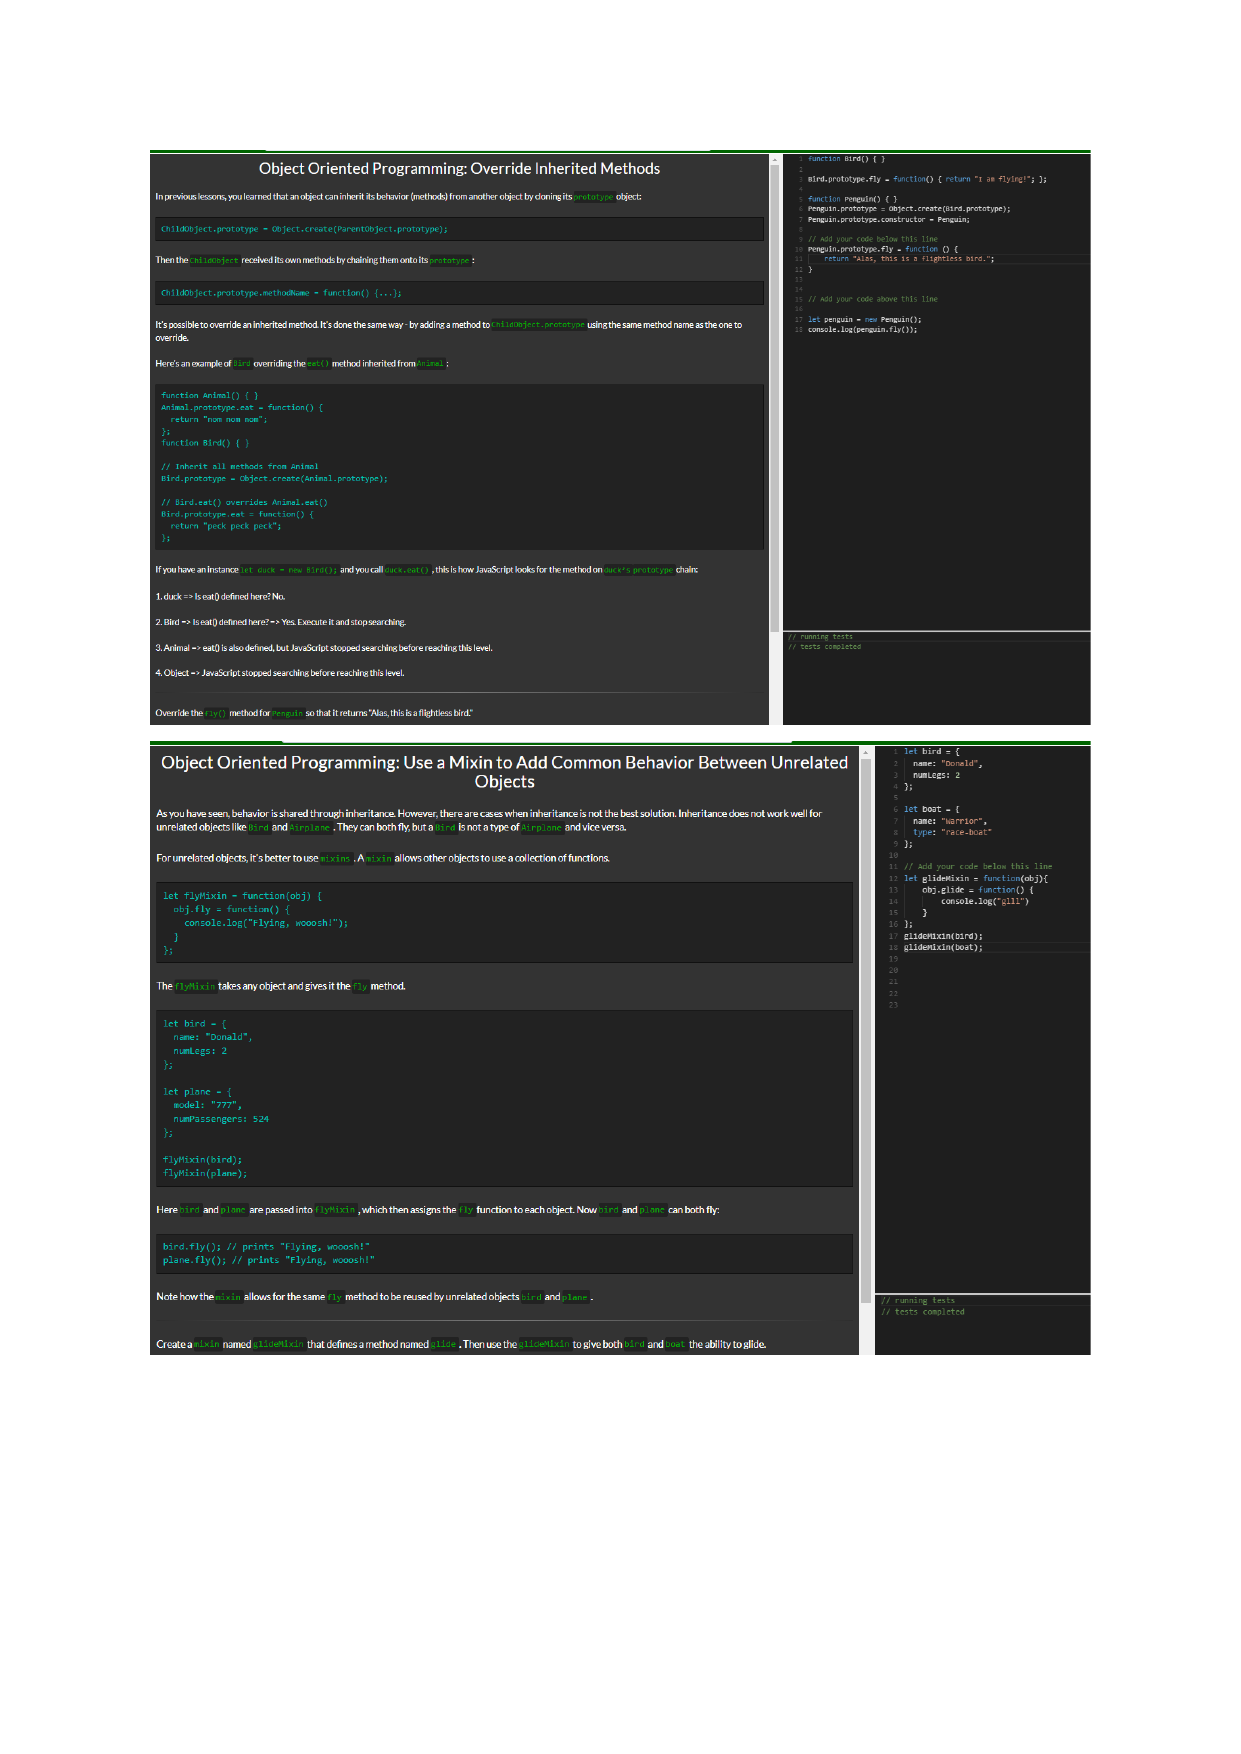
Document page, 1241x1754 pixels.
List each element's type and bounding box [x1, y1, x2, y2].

picture [150, 150, 1091, 725]
picture [150, 741, 1091, 1355]
